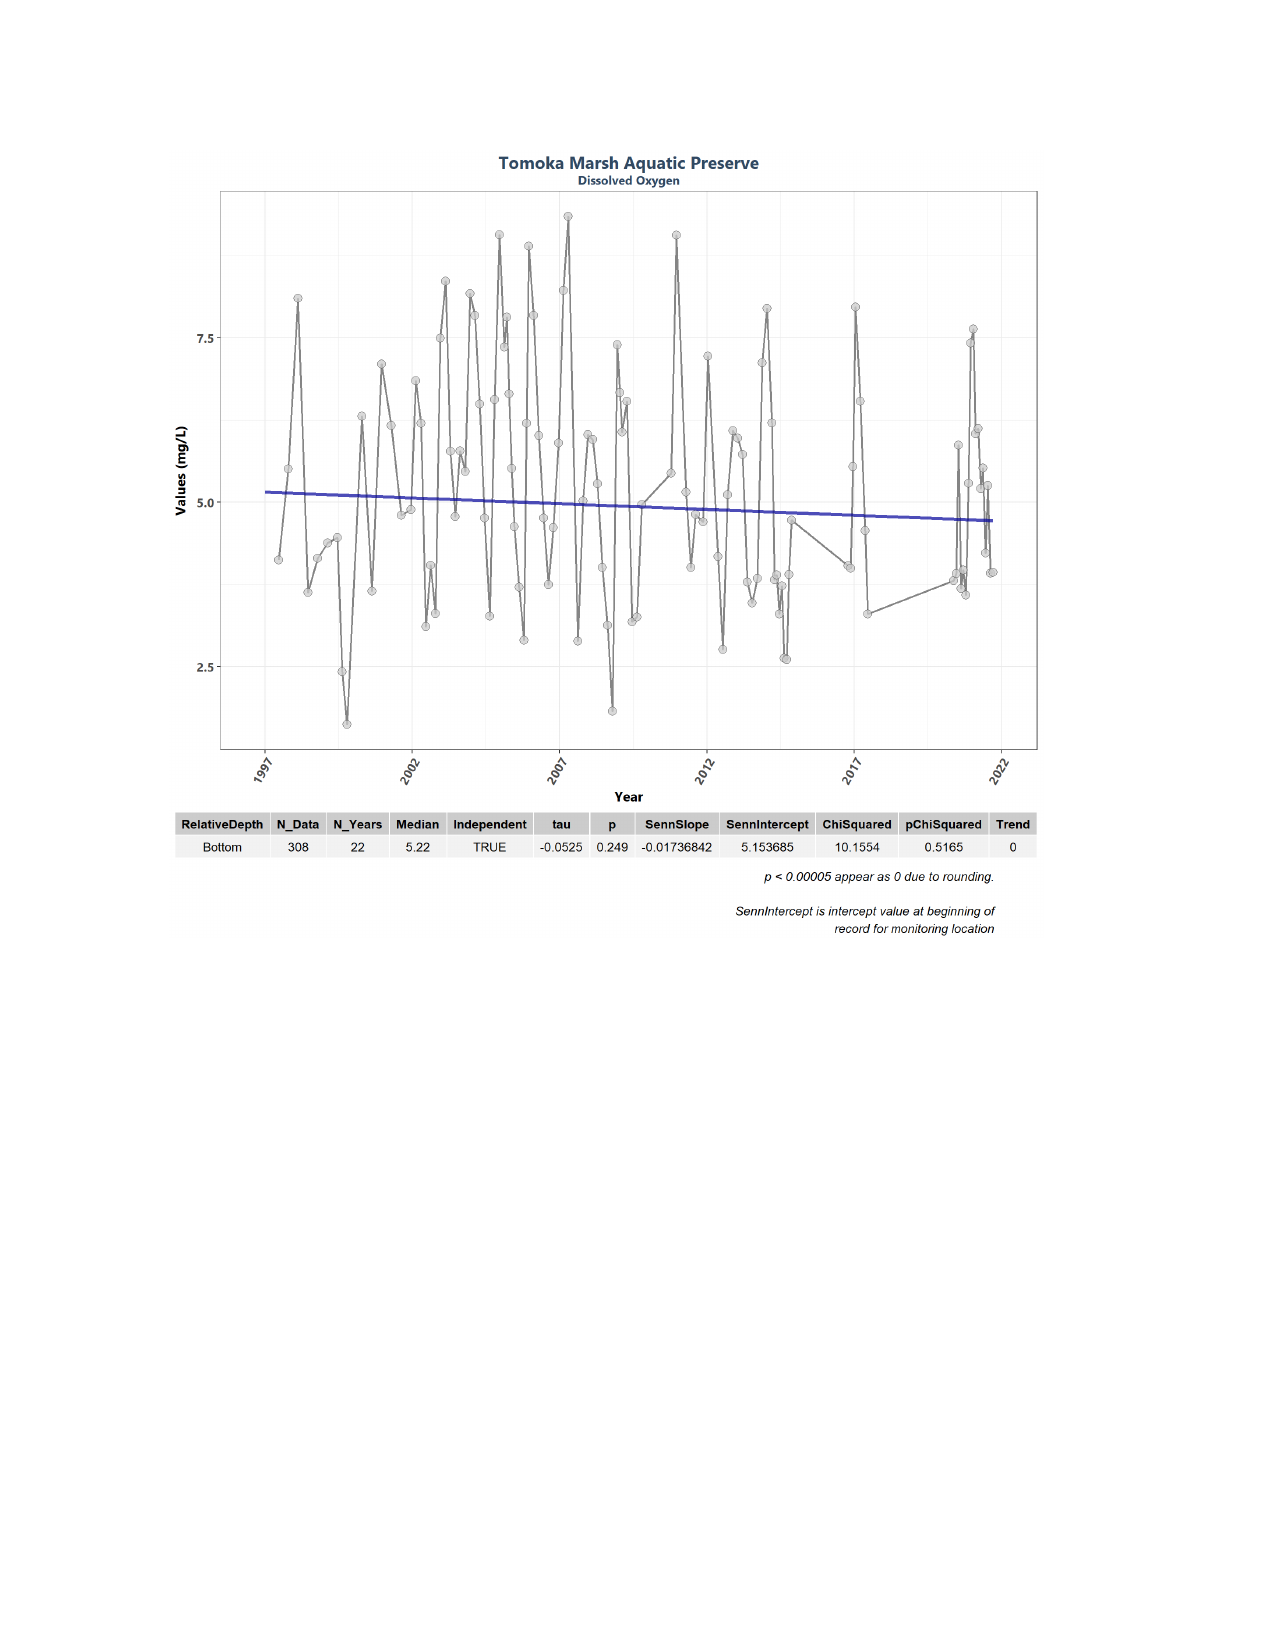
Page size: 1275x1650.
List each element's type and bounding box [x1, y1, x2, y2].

picture [168, 150, 1044, 938]
